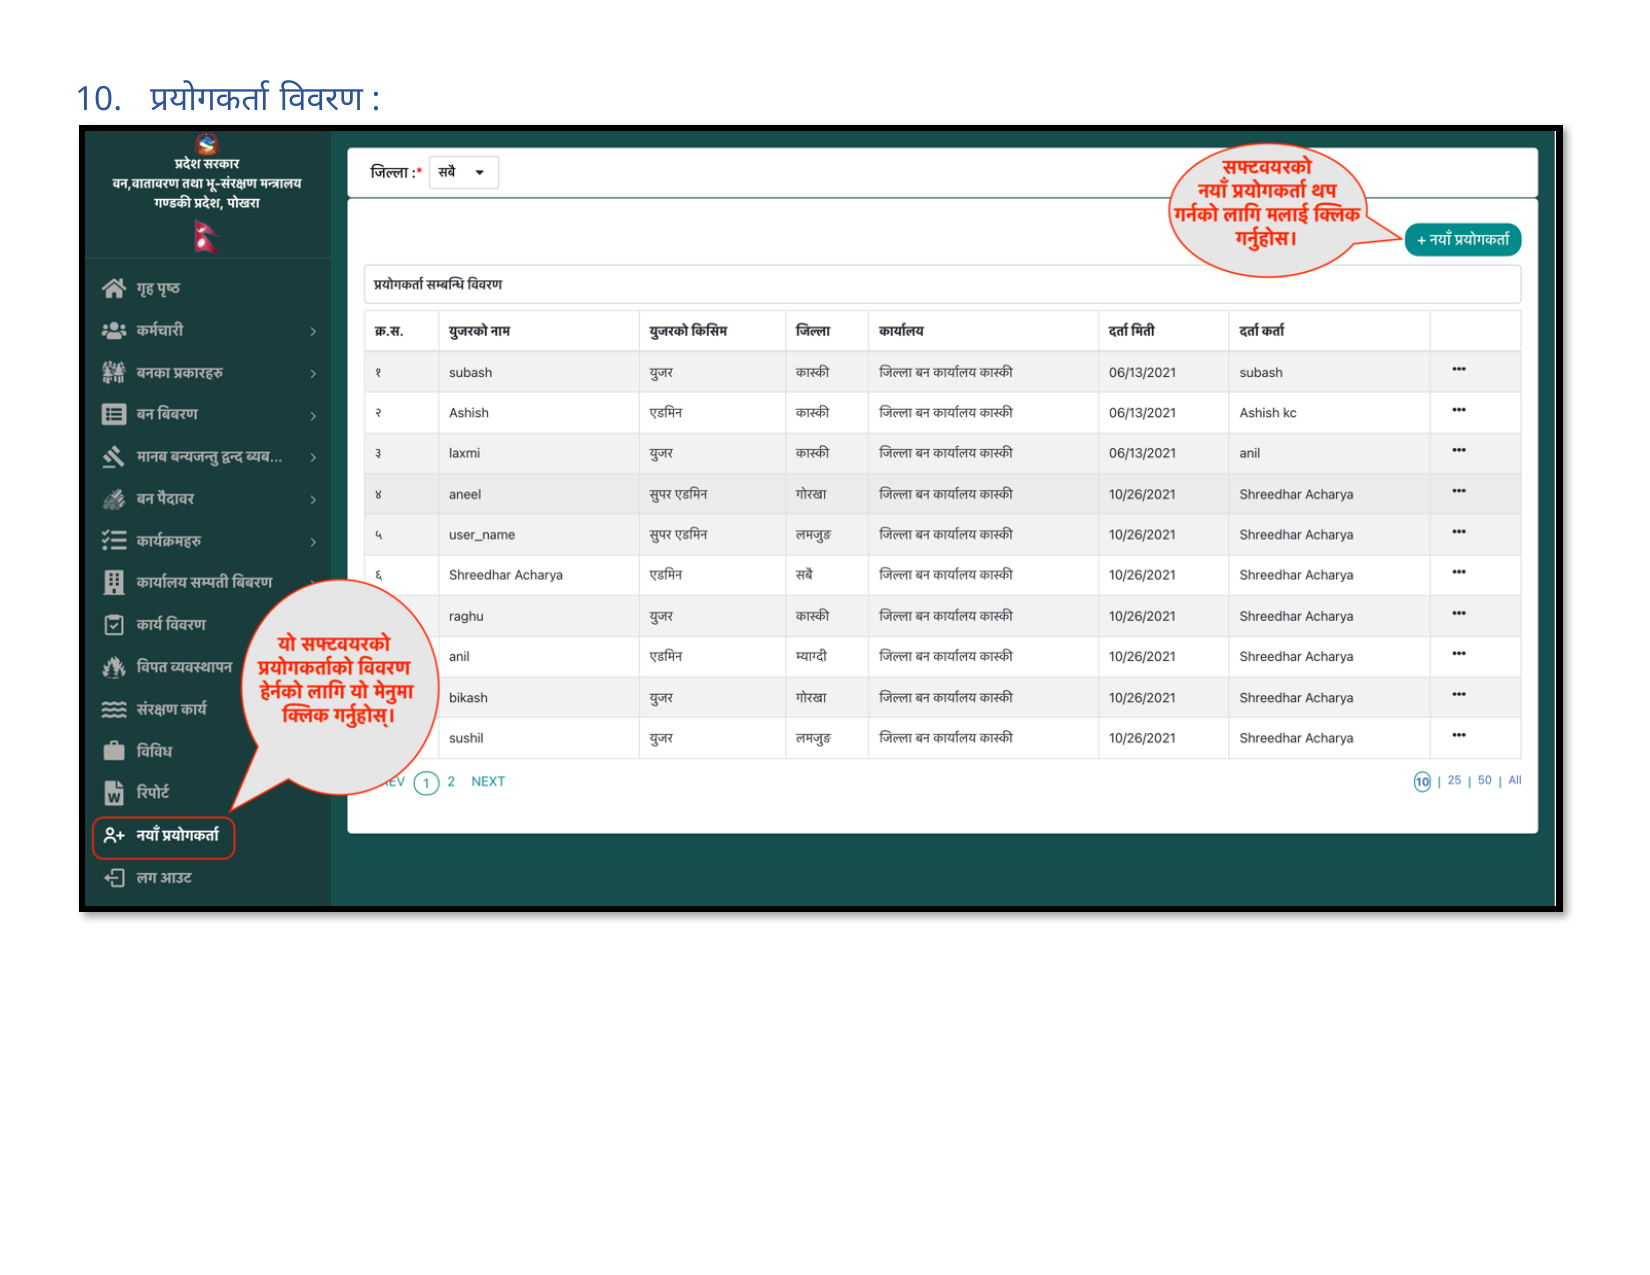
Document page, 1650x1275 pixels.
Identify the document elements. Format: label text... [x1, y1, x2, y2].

picture [85, 131, 1556, 906]
subtitle प्रयोगकर्ता विवरण : [75, 75, 1575, 120]
